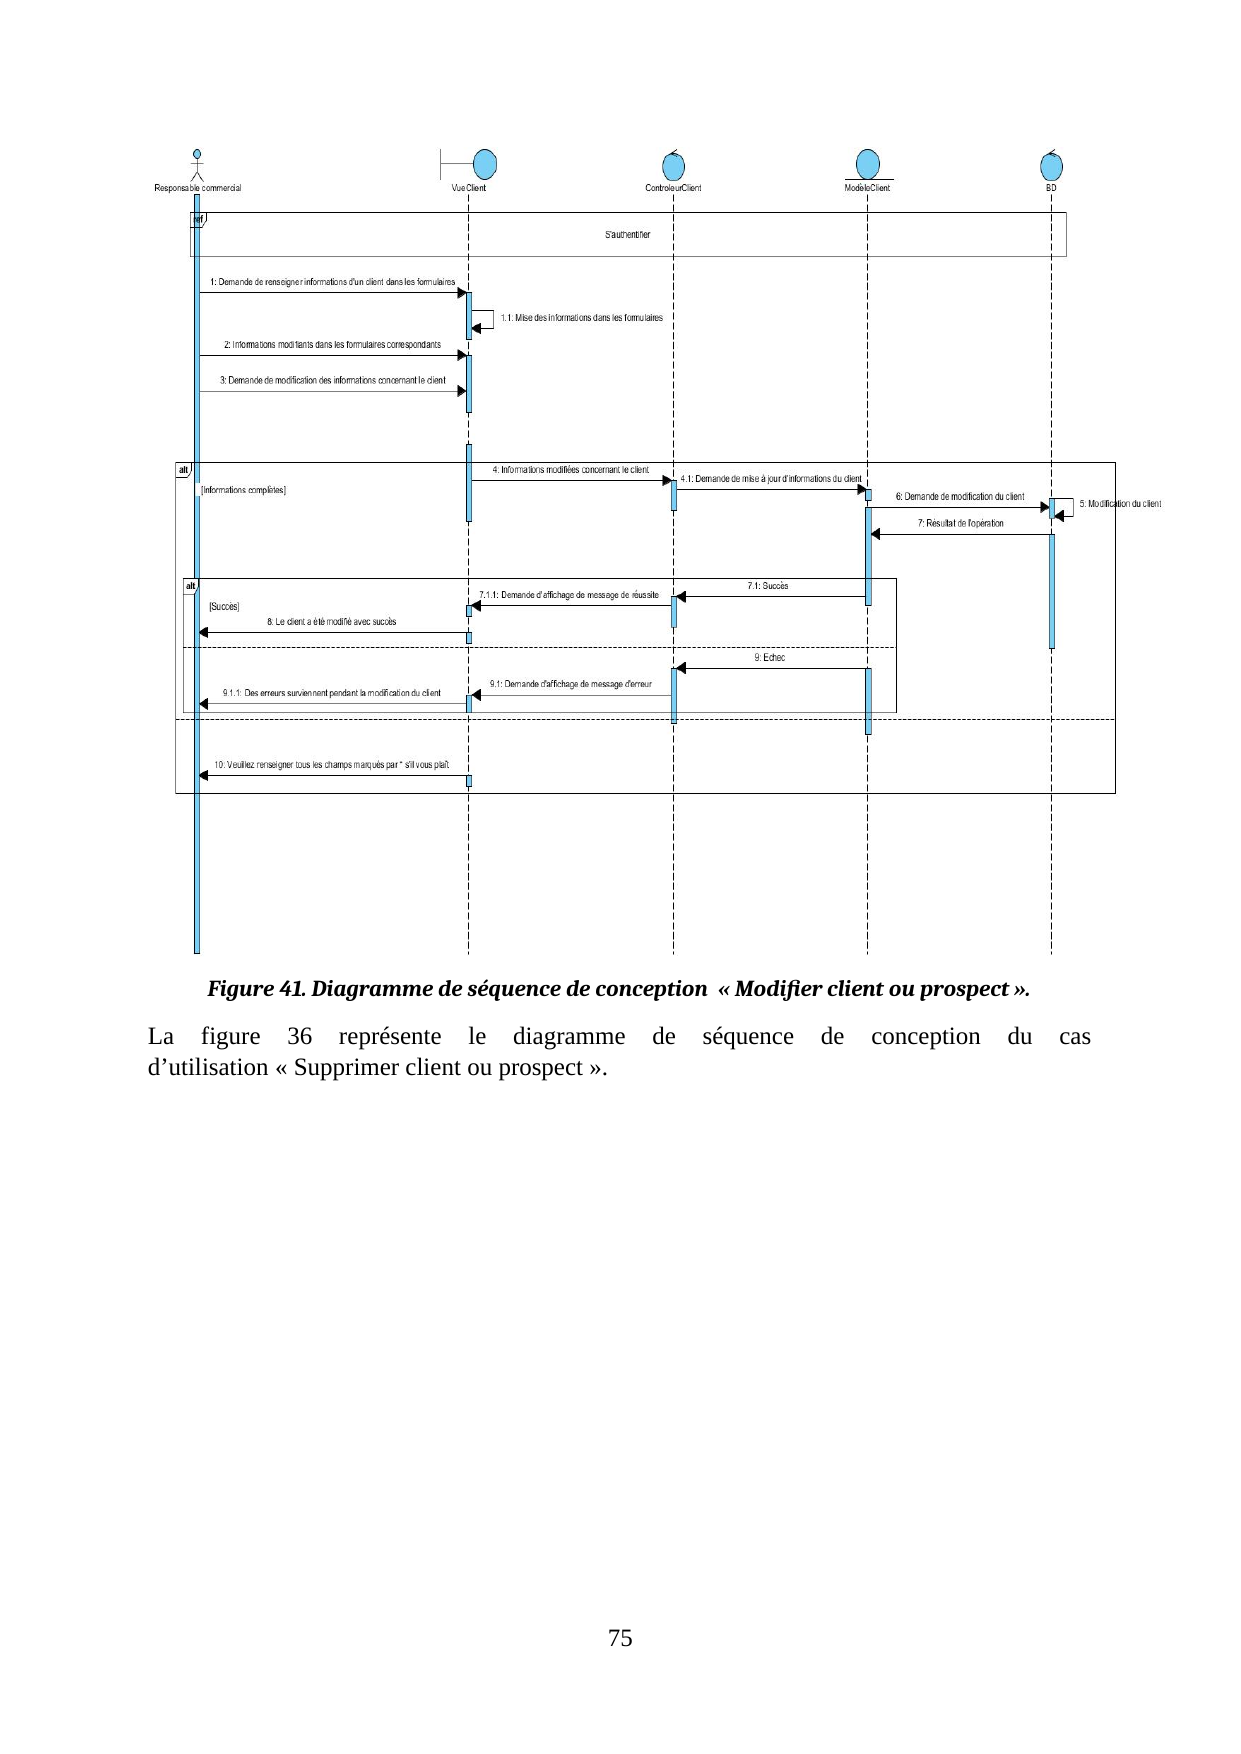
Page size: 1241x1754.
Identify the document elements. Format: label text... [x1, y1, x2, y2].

text La figure 36 représente le diagramme de séquence de conception du cas d’utilisation « Supprimer client ou prospect ». [148, 1021, 1092, 1081]
picture [147, 147, 1170, 957]
text Figure 41. Diagramme de séquence de conception « Modifier client ou prospect ». [148, 976, 1092, 1002]
